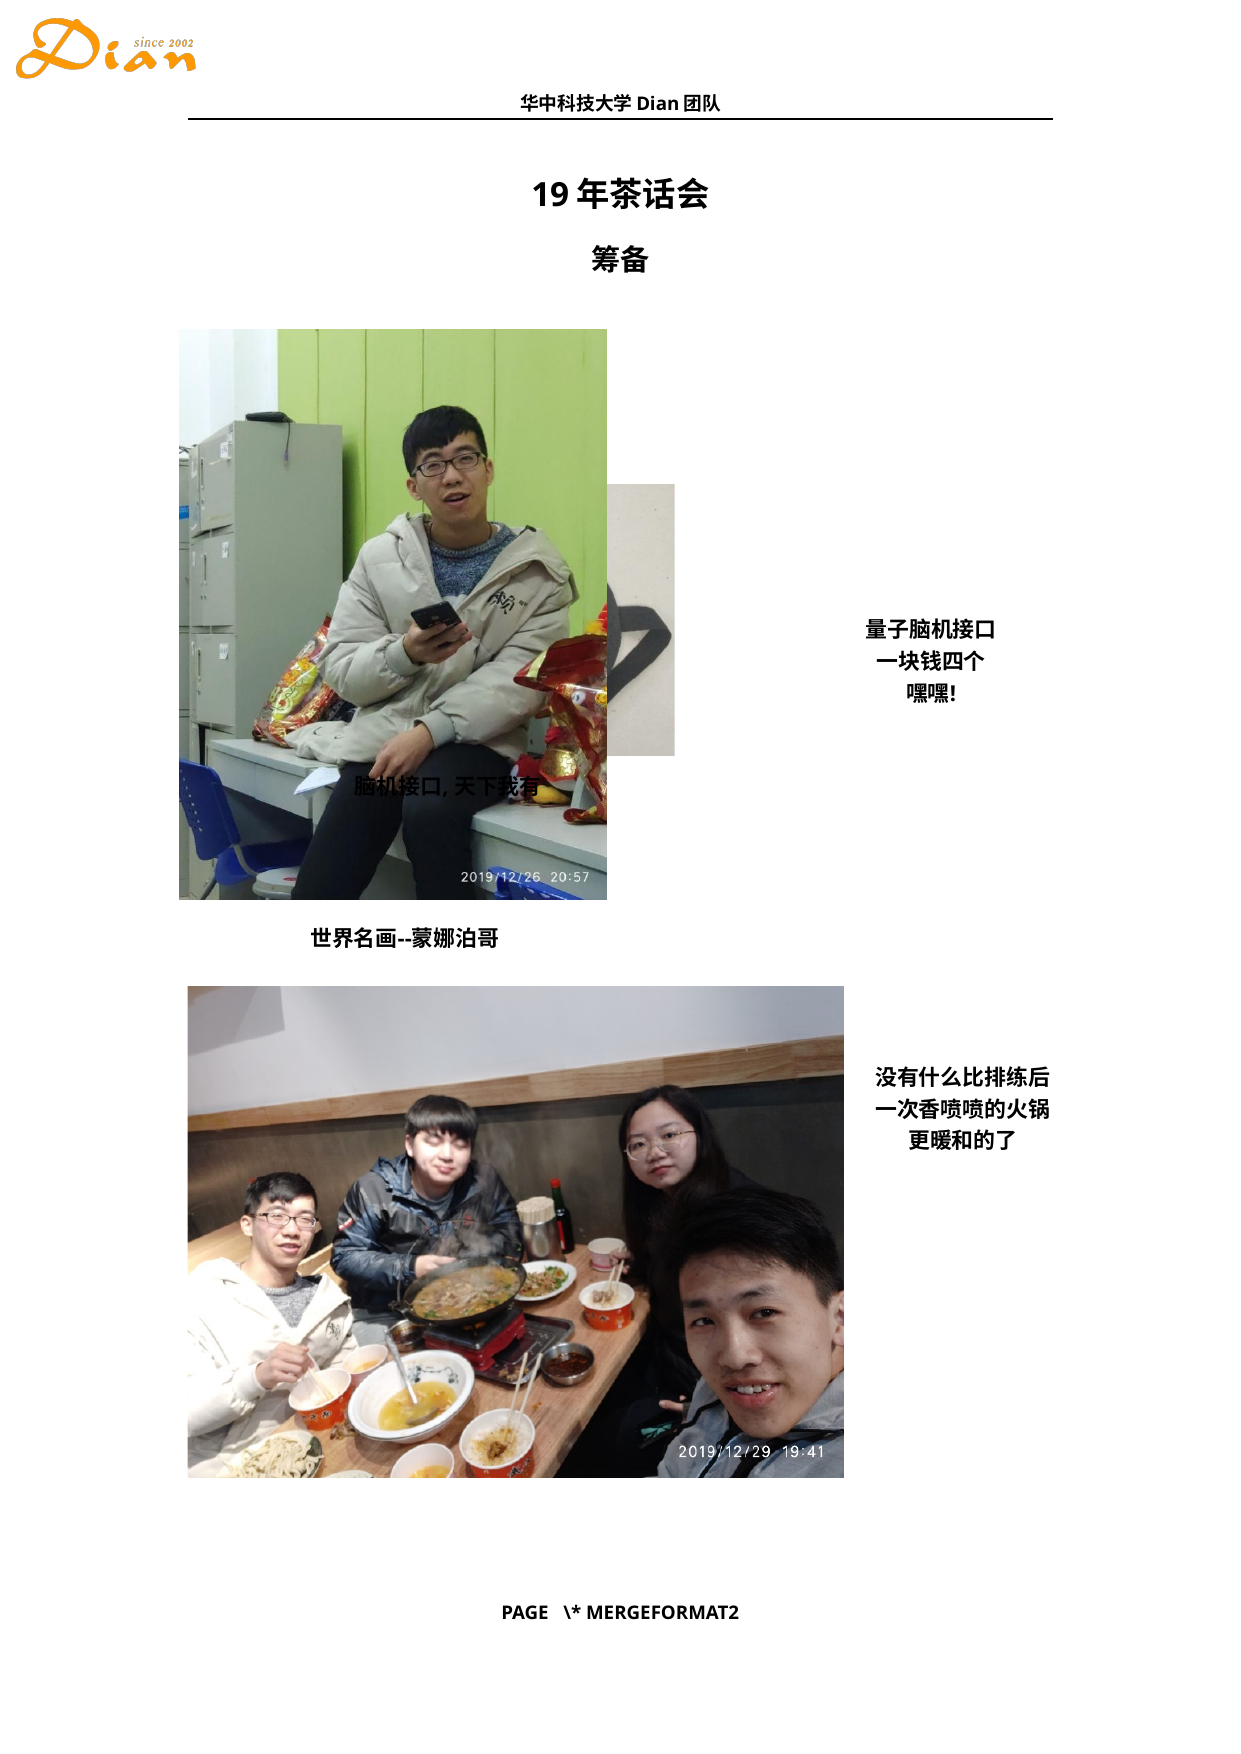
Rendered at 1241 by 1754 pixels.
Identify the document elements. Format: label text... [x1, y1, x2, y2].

text 19年茶话会 [187, 160, 1053, 225]
picture [187, 986, 844, 1478]
picture [179, 329, 675, 900]
picture [4, 4, 207, 88]
text 筹备 [187, 225, 1053, 290]
